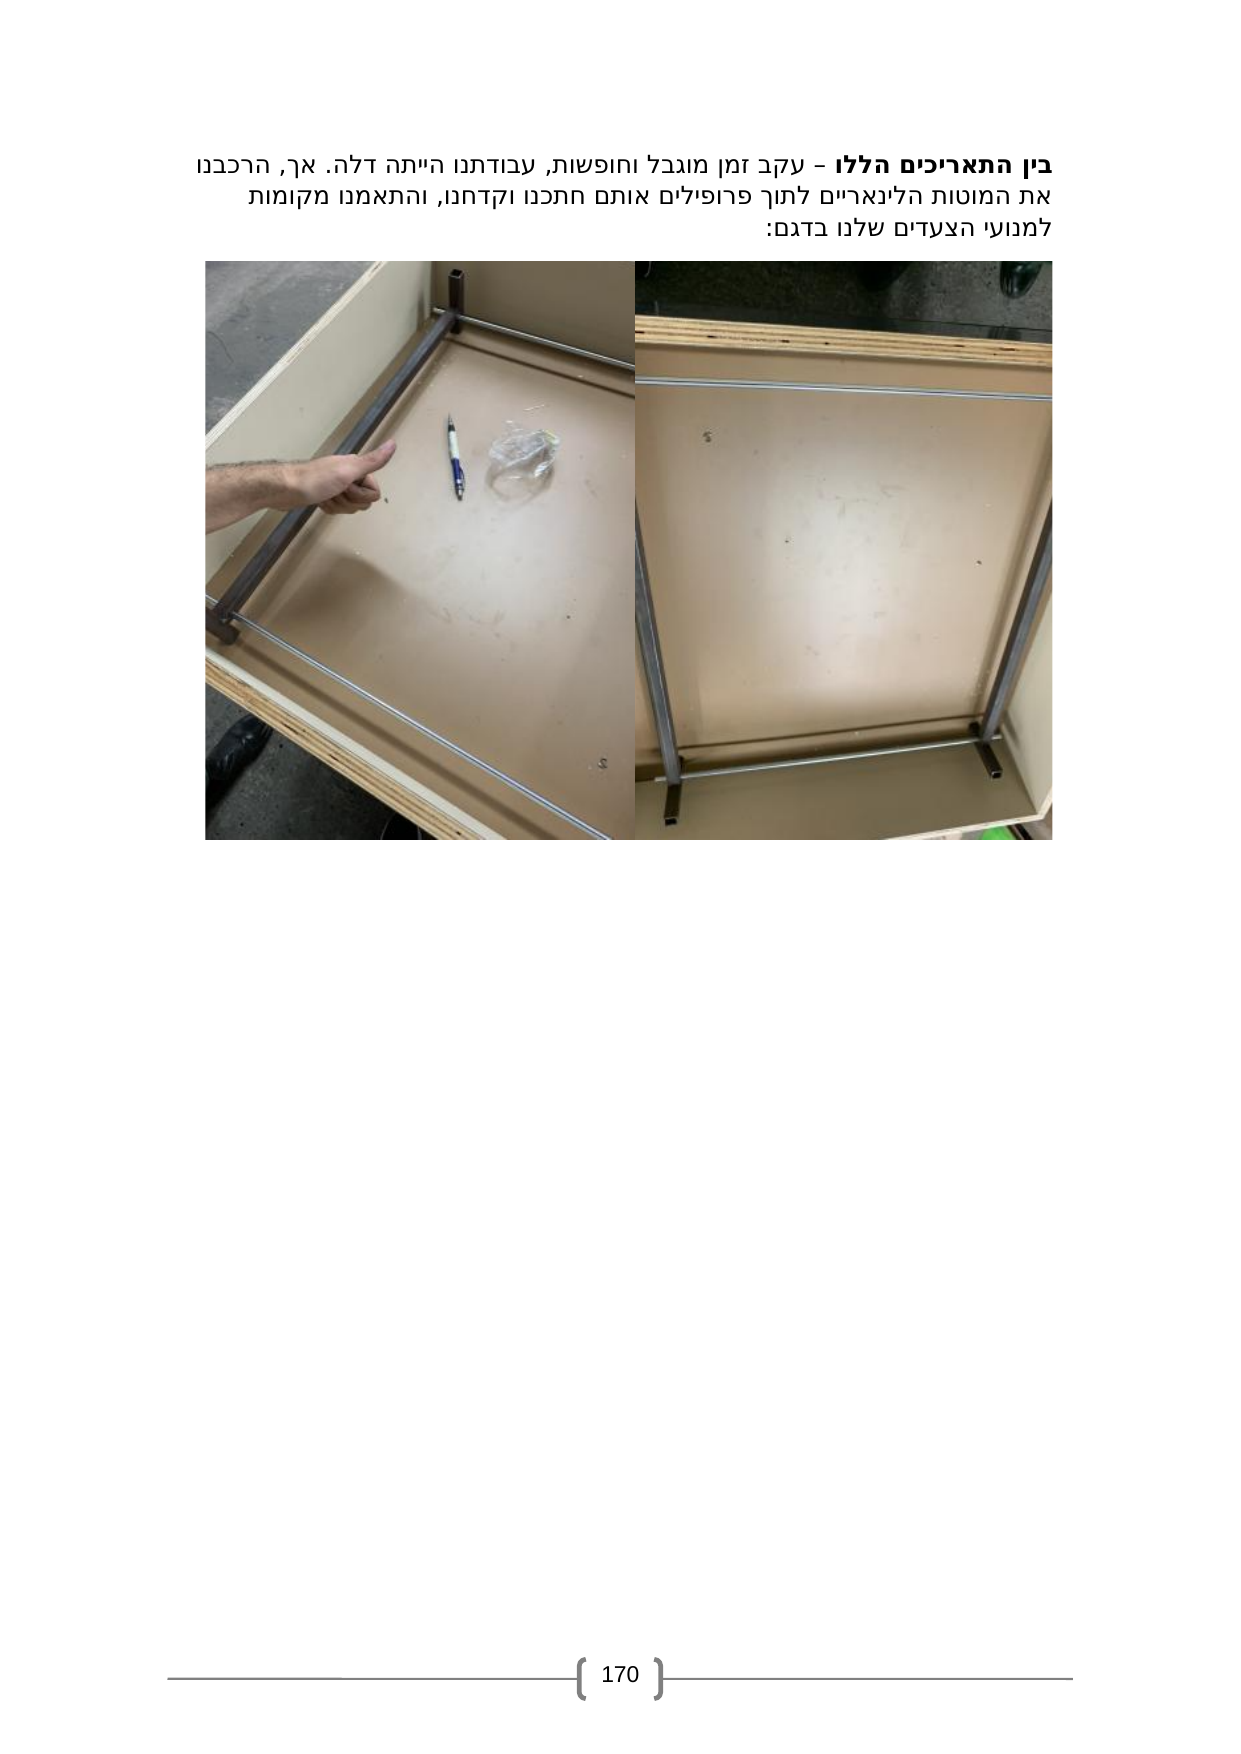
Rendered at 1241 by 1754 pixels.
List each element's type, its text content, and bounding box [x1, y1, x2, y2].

picture [205, 261, 1053, 840]
text בין התאריכים הללו – עקב זמן מוגבל וחופשות, עבודתנו הייתה דלה. אך, הרכבנו את המוטות הלינאריים לתוך פרופילים אותם חתכנו וקדחנו, והתאמנו מקומות למנועי הצעדים שלנו בדגם: [187, 150, 1053, 242]
